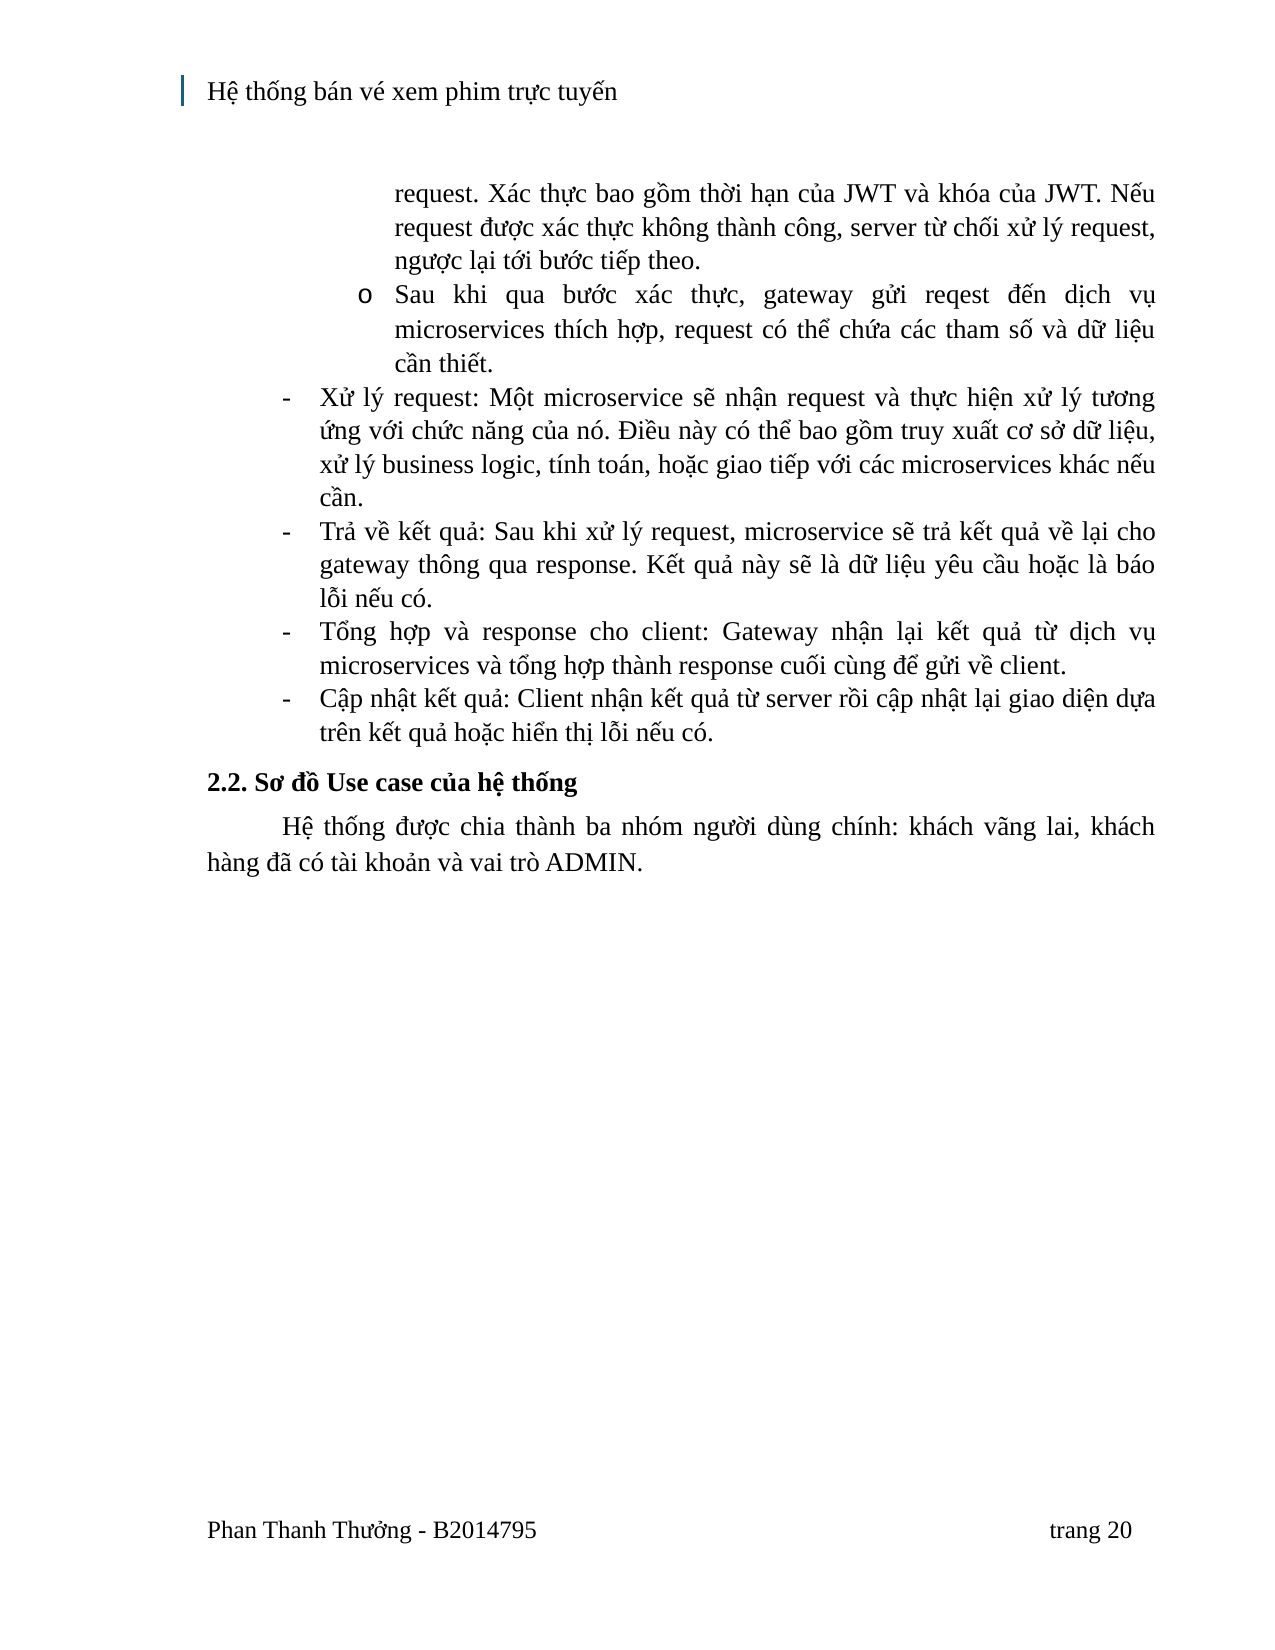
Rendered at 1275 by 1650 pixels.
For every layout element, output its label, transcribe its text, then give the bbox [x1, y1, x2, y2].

subtitle Sơ đồ Use case của hệ thống [207, 766, 1157, 797]
list Trả về kết quả: Sau khi xử lý request, microservice sẽ trả kết quả về lại cho gateway thông qua response. Kết quả này sẽ là dữ liệu yêu cầu hoặc là báo lỗi nếu có. [282, 515, 1157, 613]
list Xử lý request: Một microservice sẽ nhận request và thực hiện xử lý tương ứng với chức năng của nó. Điều này có thể bao gồm truy xuất cơ sở dữ liệu, xử lý business logic, tính toán, hoặc giao tiếp với các microservices khác nếu cần. [282, 381, 1157, 512]
text Hệ thống được chia thành ba nhóm người dùng chính: khách vãng lai, khách hàng đã có tài khoản và vai trò ADMIN. [207, 810, 1157, 877]
list Sau khi qua bước xác thực, gateway gửi reqest đến dịch vụ microservices thích hợp, request có thể chứa các tham số và dữ liệu cần thiết. [357, 278, 1157, 378]
list Cập nhật kết quả: Client nhận kết quả từ server rồi cập nhật lại giao diện dựa trên kết quả hoặc hiển thị lỗi nếu có. [282, 683, 1157, 747]
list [357, 177, 1157, 275]
list Tổng hợp và response cho client: Gateway nhận lại kết quả từ dịch vụ microservices và tổng hợp thành response cuối cùng để gửi về client. [282, 616, 1157, 680]
